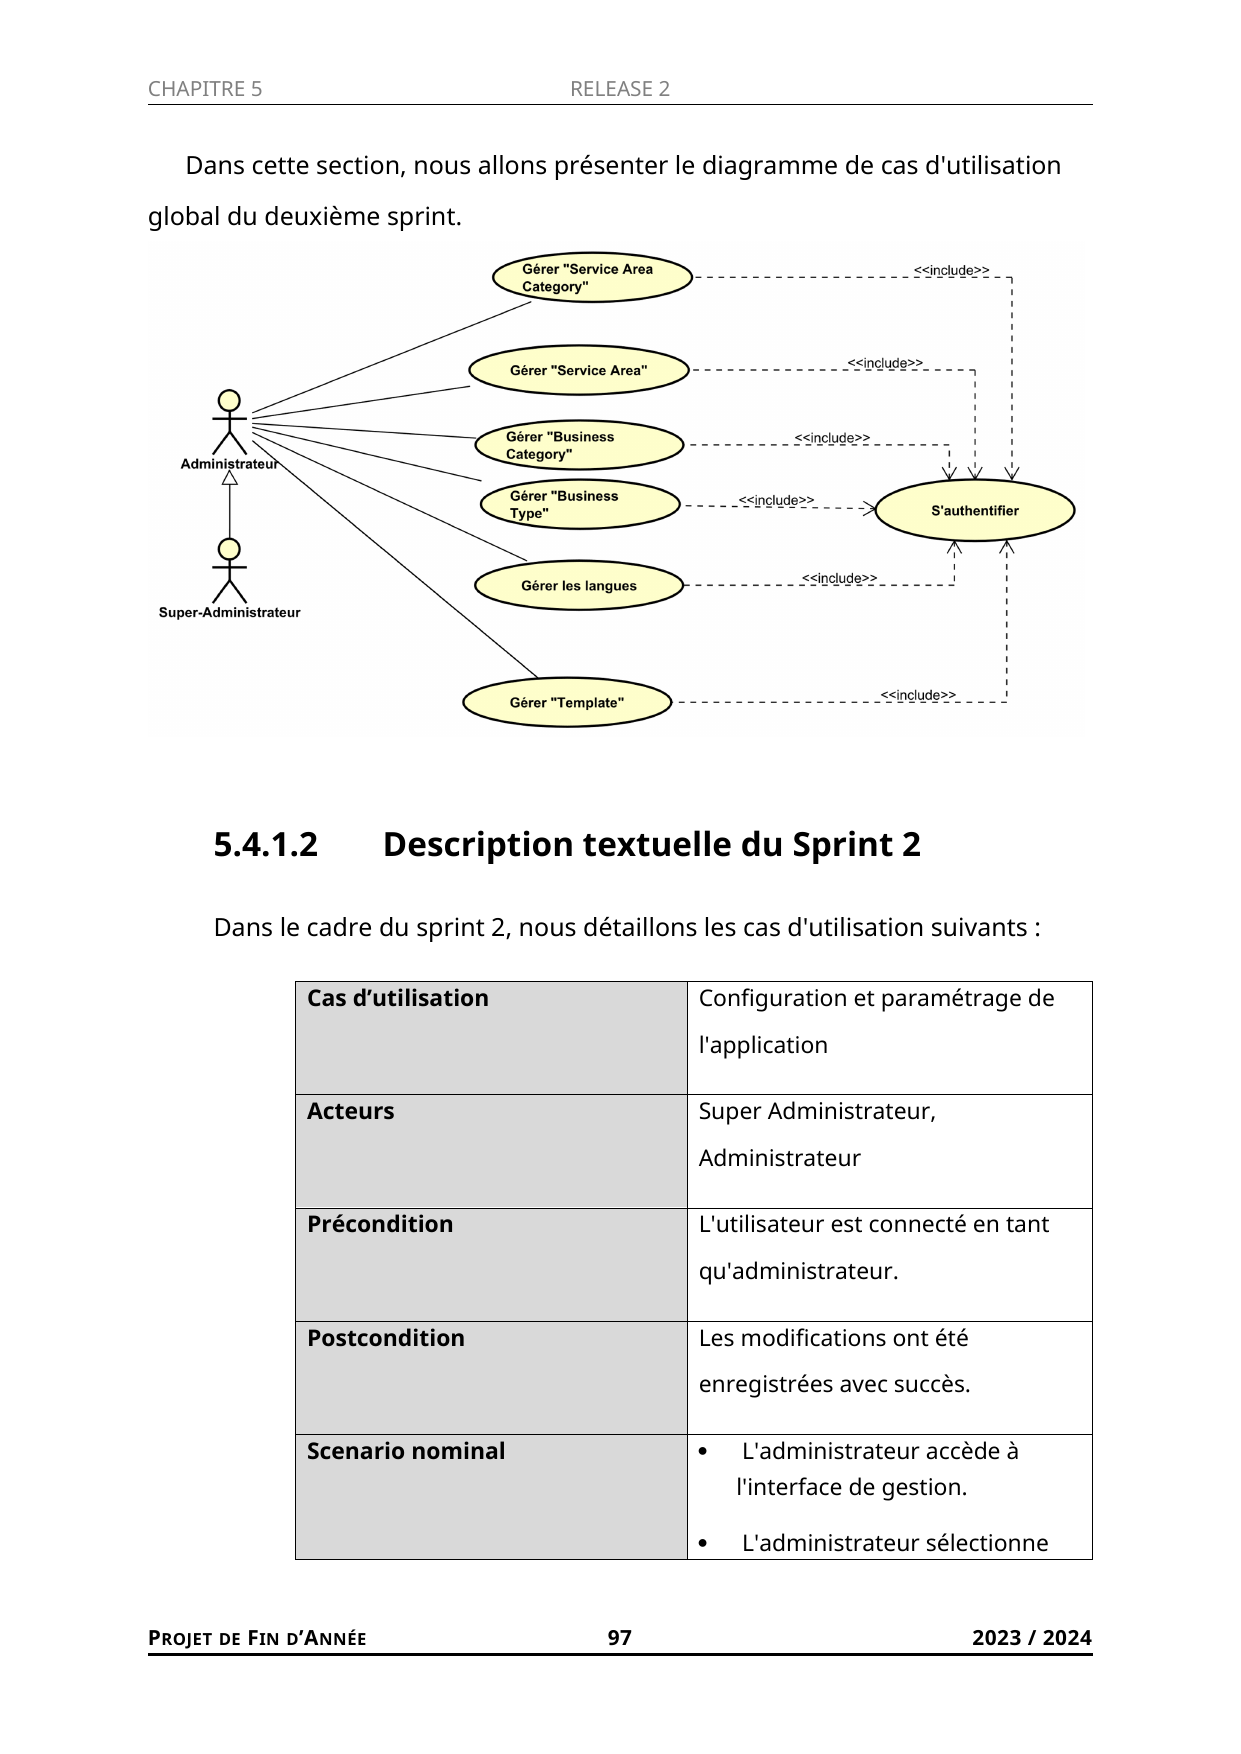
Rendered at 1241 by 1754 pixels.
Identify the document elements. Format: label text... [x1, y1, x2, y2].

table_cell Postcondition [296, 1322, 687, 1434]
text Dans le cadre du sprint 2, nous détaillons les cas d'utilisation suivants : [148, 909, 1093, 943]
table_cell Précondition [296, 1209, 687, 1321]
table_header Configuration et paramétrage de l'application [688, 982, 1092, 1094]
text Dans cette section, nous allons présenter le diagramme de cas d'utilisation global du deuxième sprint. [148, 148, 1093, 233]
table_cell L'utilisateur est connecté en tant qu'administrateur. [688, 1209, 1092, 1321]
list Description textuelle du Sprint 2 [213, 820, 1093, 866]
table_cell Les modifications ont été enregistrées avec succès. [688, 1322, 1092, 1434]
table_cell Super Administrateur, Administrateur [688, 1095, 1092, 1207]
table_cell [688, 1435, 1092, 1559]
table_cell Acteurs [296, 1095, 687, 1207]
picture [147, 241, 1085, 737]
table_header Cas d’utilisation [296, 982, 687, 1094]
table_cell Scenario nominal [296, 1435, 687, 1559]
